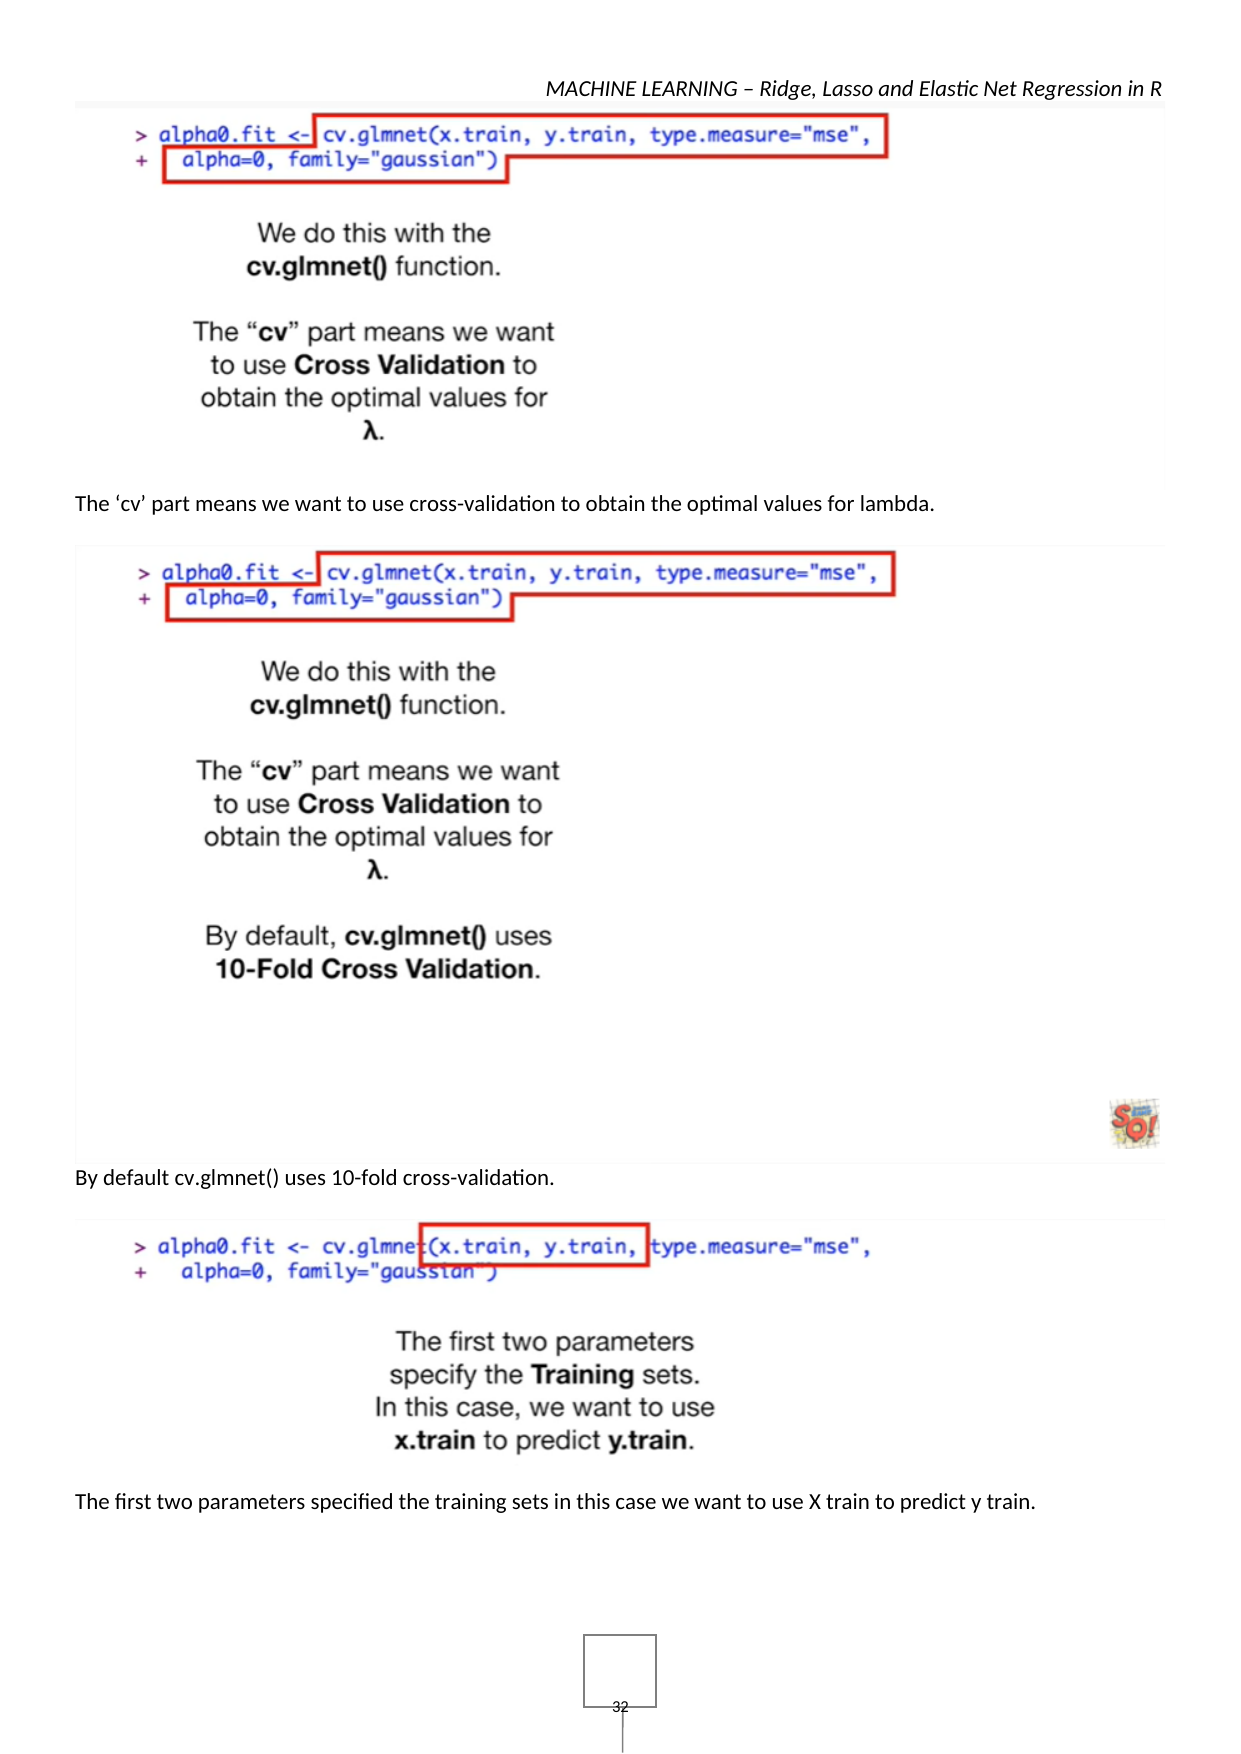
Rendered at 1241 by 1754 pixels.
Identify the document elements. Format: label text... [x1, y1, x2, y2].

picture [75, 1219, 1166, 1487]
text The first two parameters specified the training sets in this case we want to use X train to predict y train. [75, 1487, 1165, 1515]
picture [75, 101, 1166, 490]
text By default cv.glmnet() uses 10-fold cross-validation. [75, 1164, 1165, 1191]
picture [75, 545, 1166, 1164]
text The ‘cv’ part means we want to use cross-validation to obtain the optimal values for lambda. [75, 490, 1165, 518]
